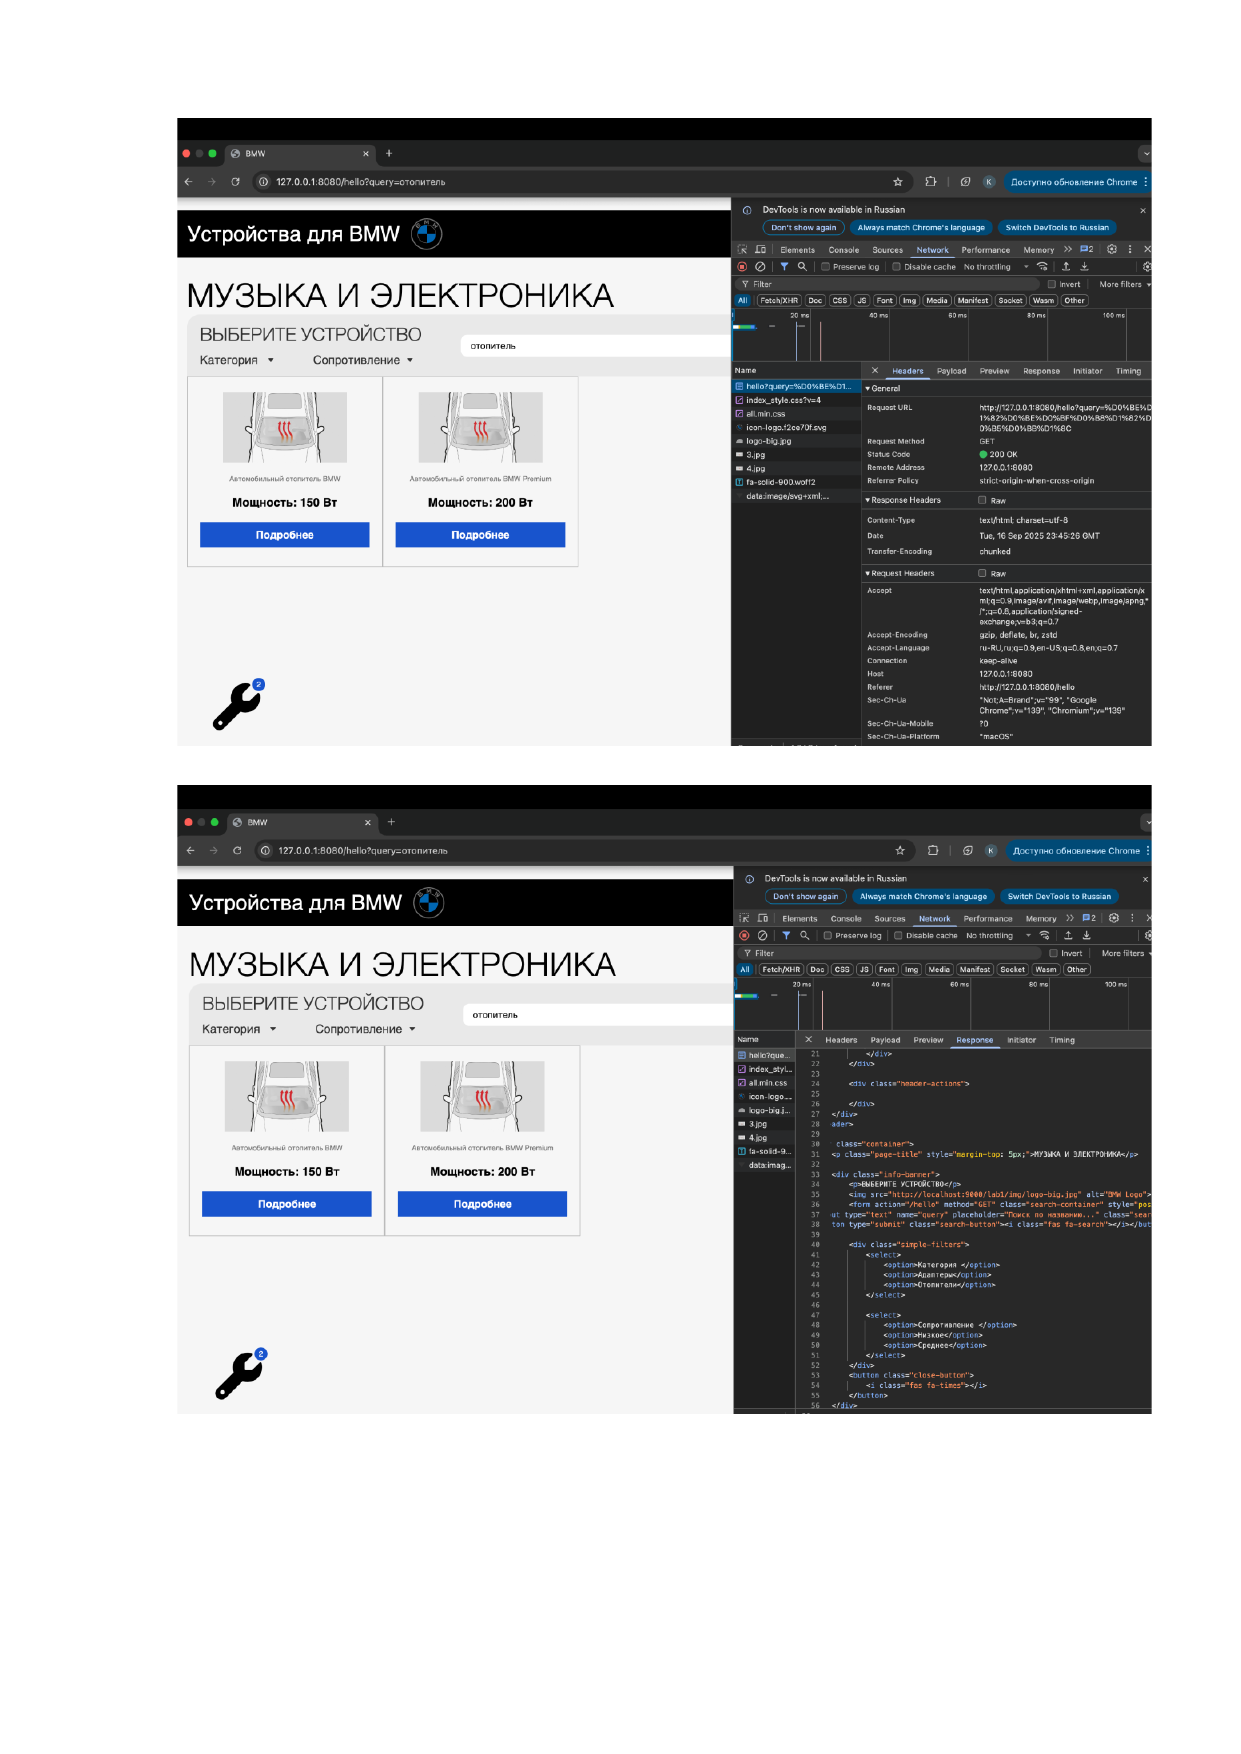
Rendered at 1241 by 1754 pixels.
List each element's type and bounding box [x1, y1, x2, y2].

picture [177, 118, 1152, 746]
picture [177, 785, 1152, 1414]
